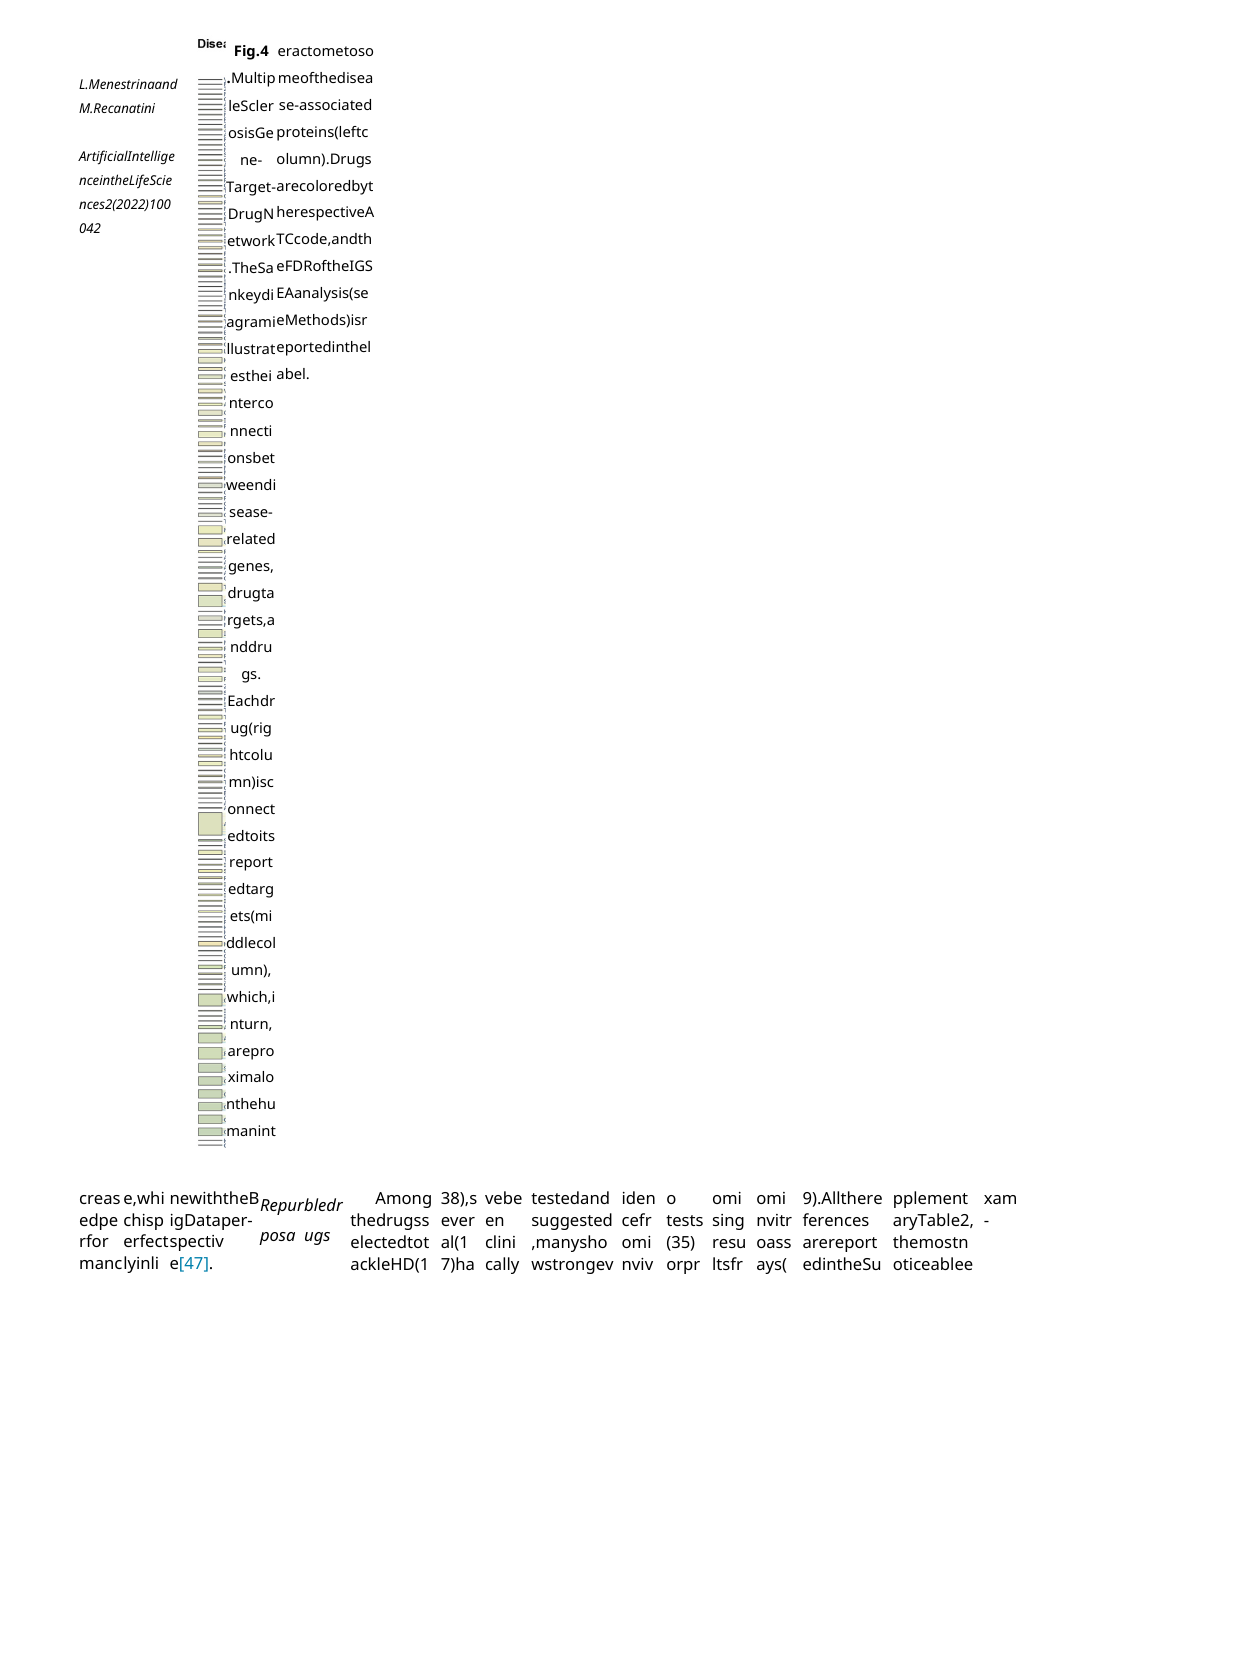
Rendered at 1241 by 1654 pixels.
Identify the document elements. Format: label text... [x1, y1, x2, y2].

picture [196, 35, 226, 1149]
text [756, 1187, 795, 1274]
text L.MenestrinaandM.Recanatini ArtificialIntelligenceintheLifeSciences2(2022)100042 [79, 70, 178, 238]
text Repurposabledrugs [260, 1187, 350, 1247]
picture [179, 1257, 183, 1272]
picture [203, 1257, 207, 1272]
text Fig.4.MultipleSclerosisGene-Target-DrugNetwork.TheSankeydiagramillustratestheinterconnectionsbetweendisease-relatedgenes,drugtargets,anddrugs. [226, 35, 276, 685]
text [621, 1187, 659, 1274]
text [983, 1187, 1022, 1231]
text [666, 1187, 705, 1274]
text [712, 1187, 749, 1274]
text proteins(leftcolumn).DrugsarecoloredbytherespectiveATCcode,andtheFDRoftheIGSEAanalysis(seeMethods)isreportedinthelabel. [276, 116, 375, 384]
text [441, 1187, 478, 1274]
text Eachdrug(rightcolumn)isconnectedtoitsreportedtargets(middlecolumn),which,inturn,areproximalonthehumaninteractometosomeofthedisease-associated [226, 685, 276, 1142]
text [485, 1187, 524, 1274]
text creasedperformance,whichisperfectlyinlinewiththeBigDataper-spective[47]. [79, 1187, 260, 1274]
